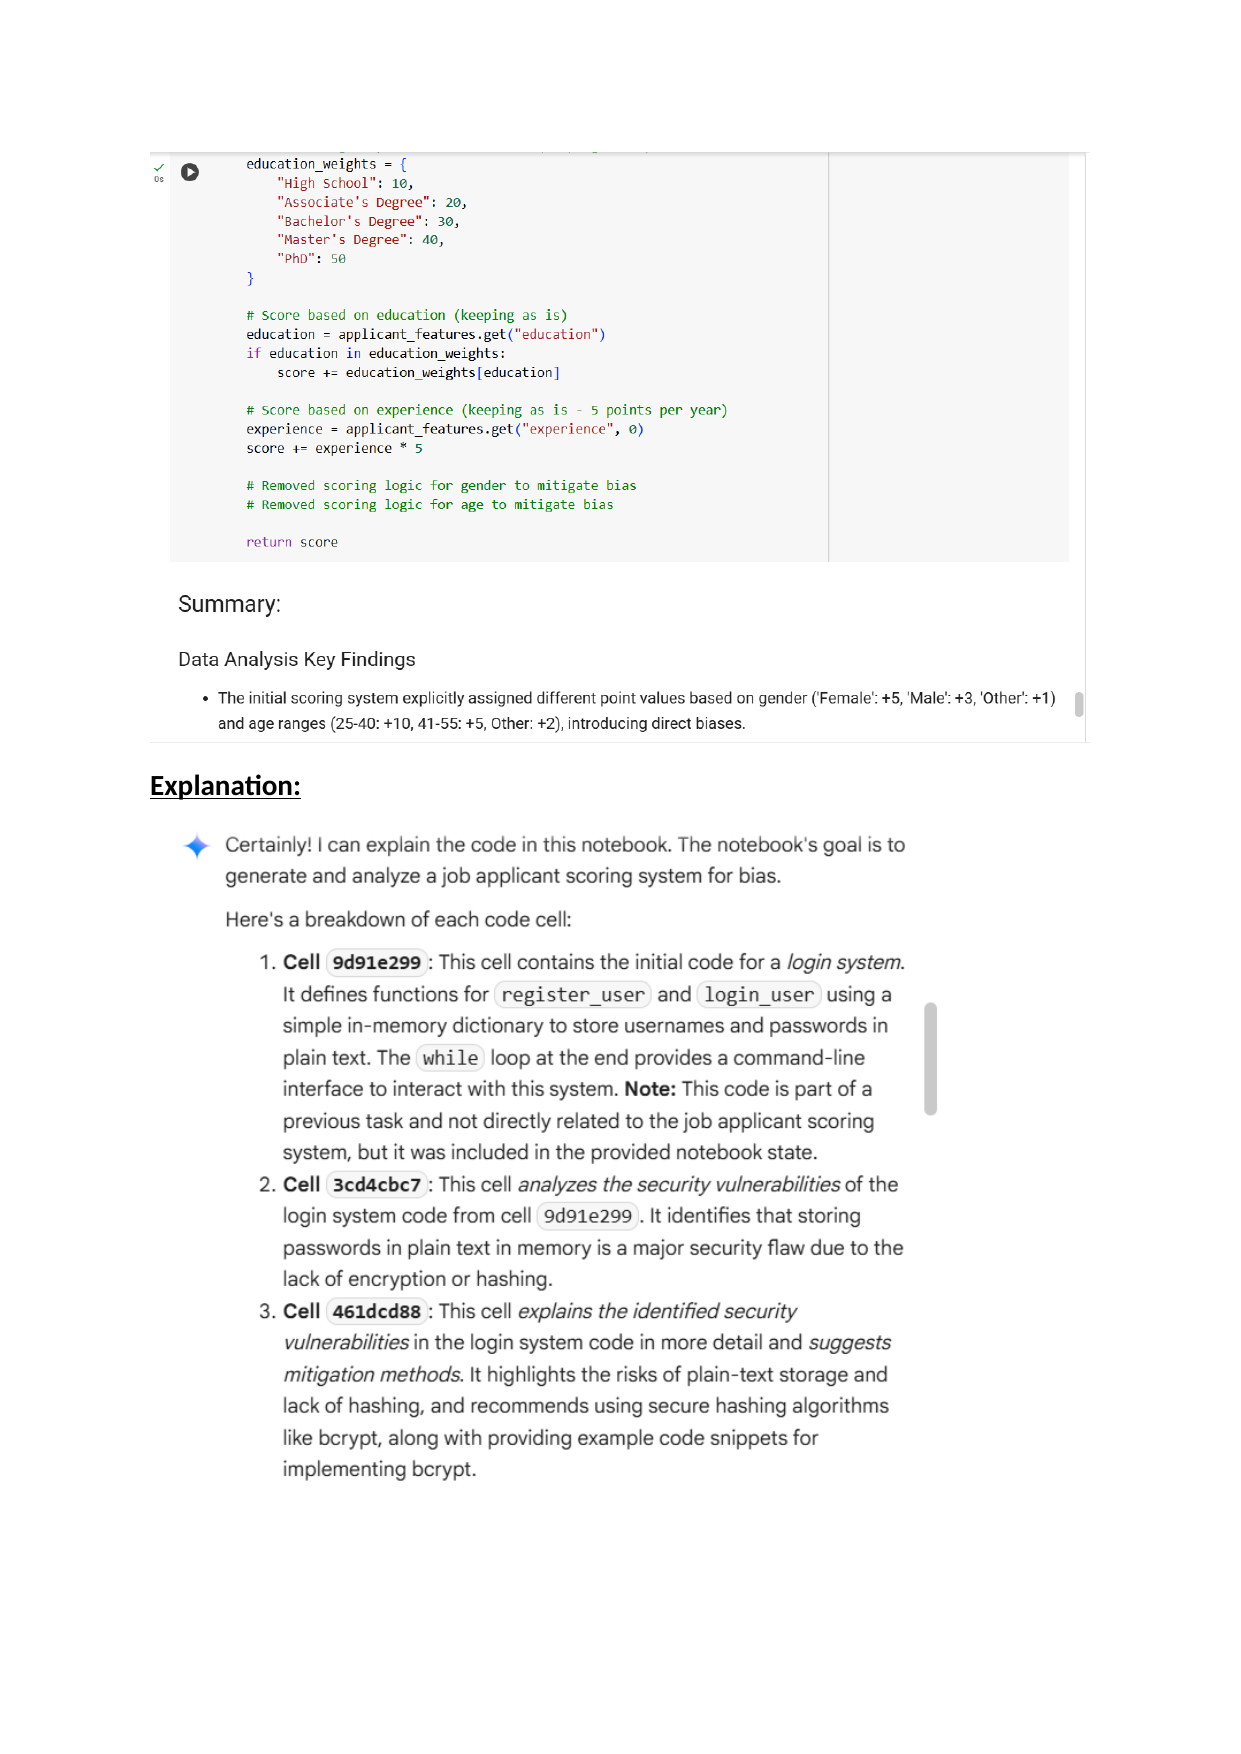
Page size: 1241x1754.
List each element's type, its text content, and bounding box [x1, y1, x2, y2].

picture [150, 150, 1091, 746]
text Explanation: [150, 767, 1090, 803]
picture [150, 824, 943, 1483]
